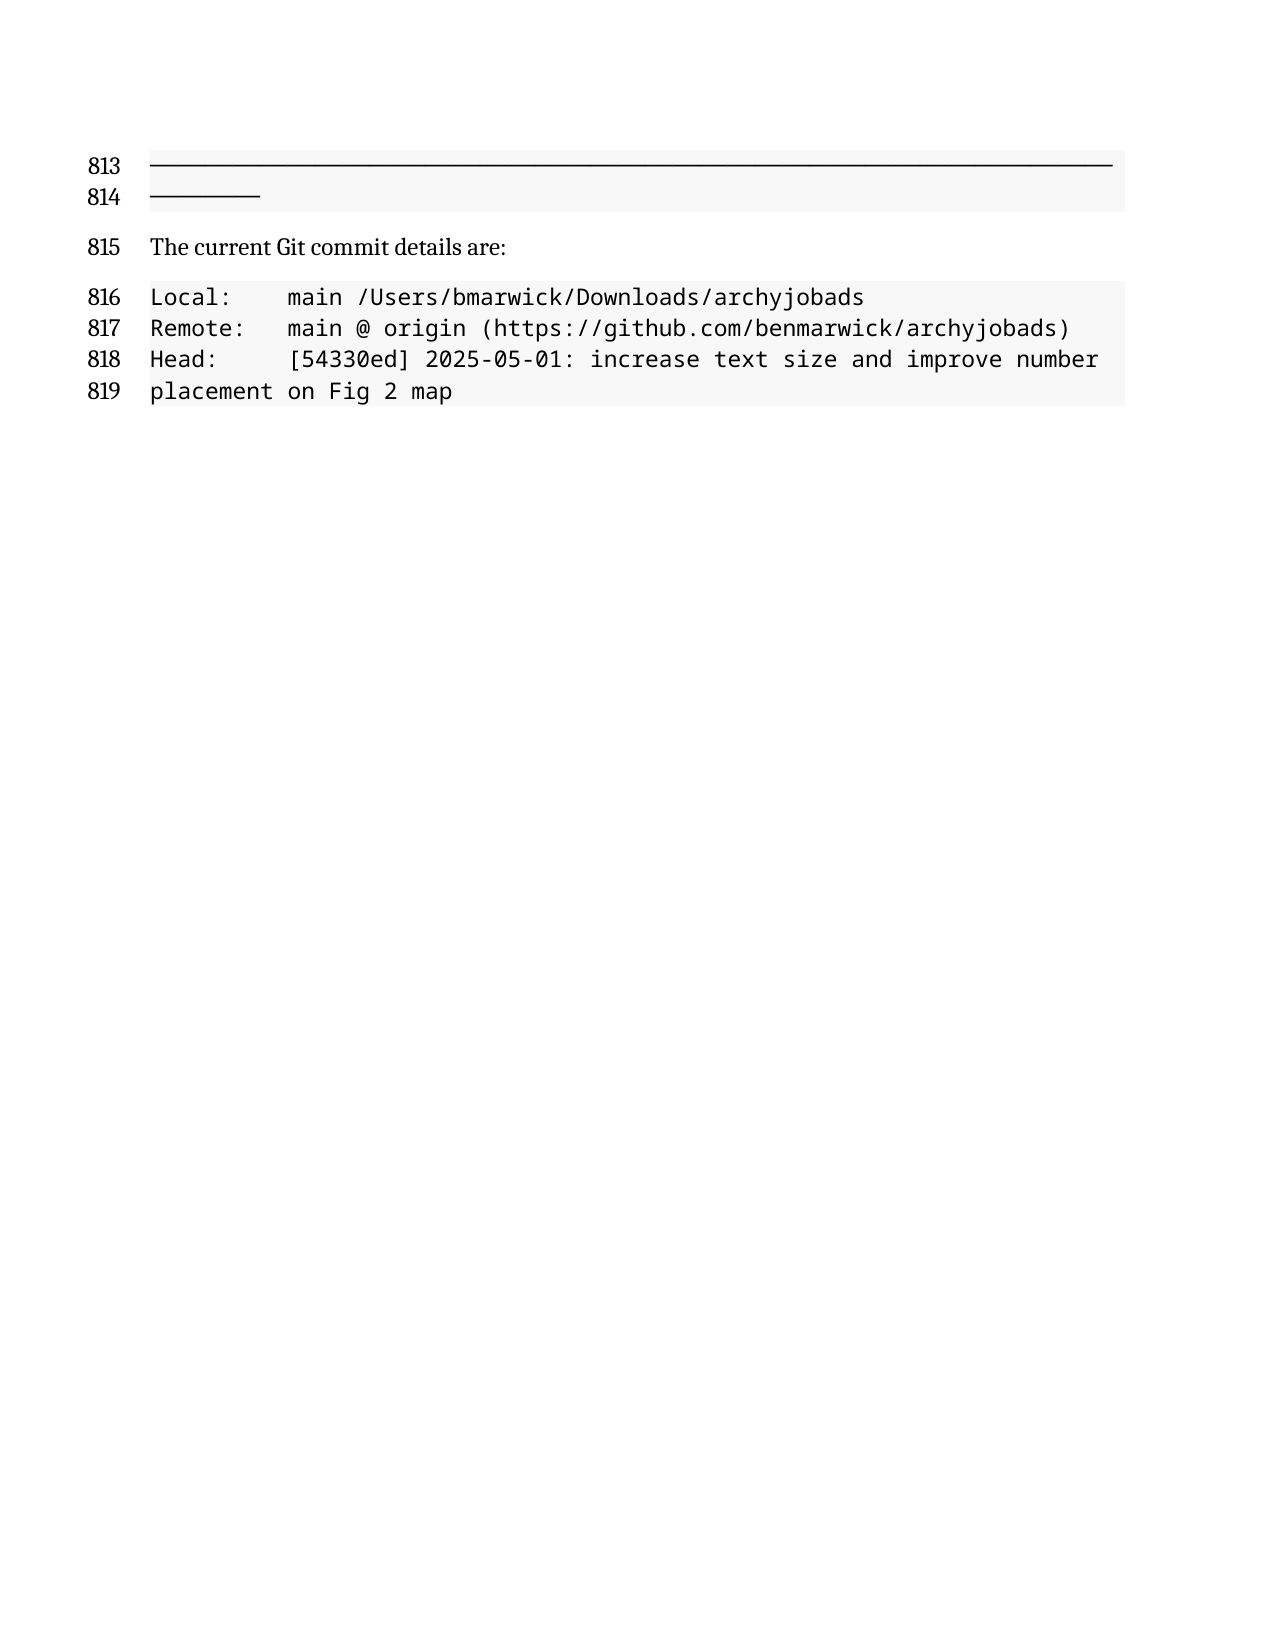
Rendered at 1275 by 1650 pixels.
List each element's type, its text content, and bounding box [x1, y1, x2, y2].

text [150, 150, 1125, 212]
text Local: main /Users/bmarwick/Downloads/archyjobads Remote: main @ origin (https://github.com/benmarwick/archyjobads) Head: [54330ed] 2025-05-01: increase text size and improve number placement on Fig 2 map [150, 281, 1125, 406]
text The current Git commit details are: [150, 233, 1125, 262]
